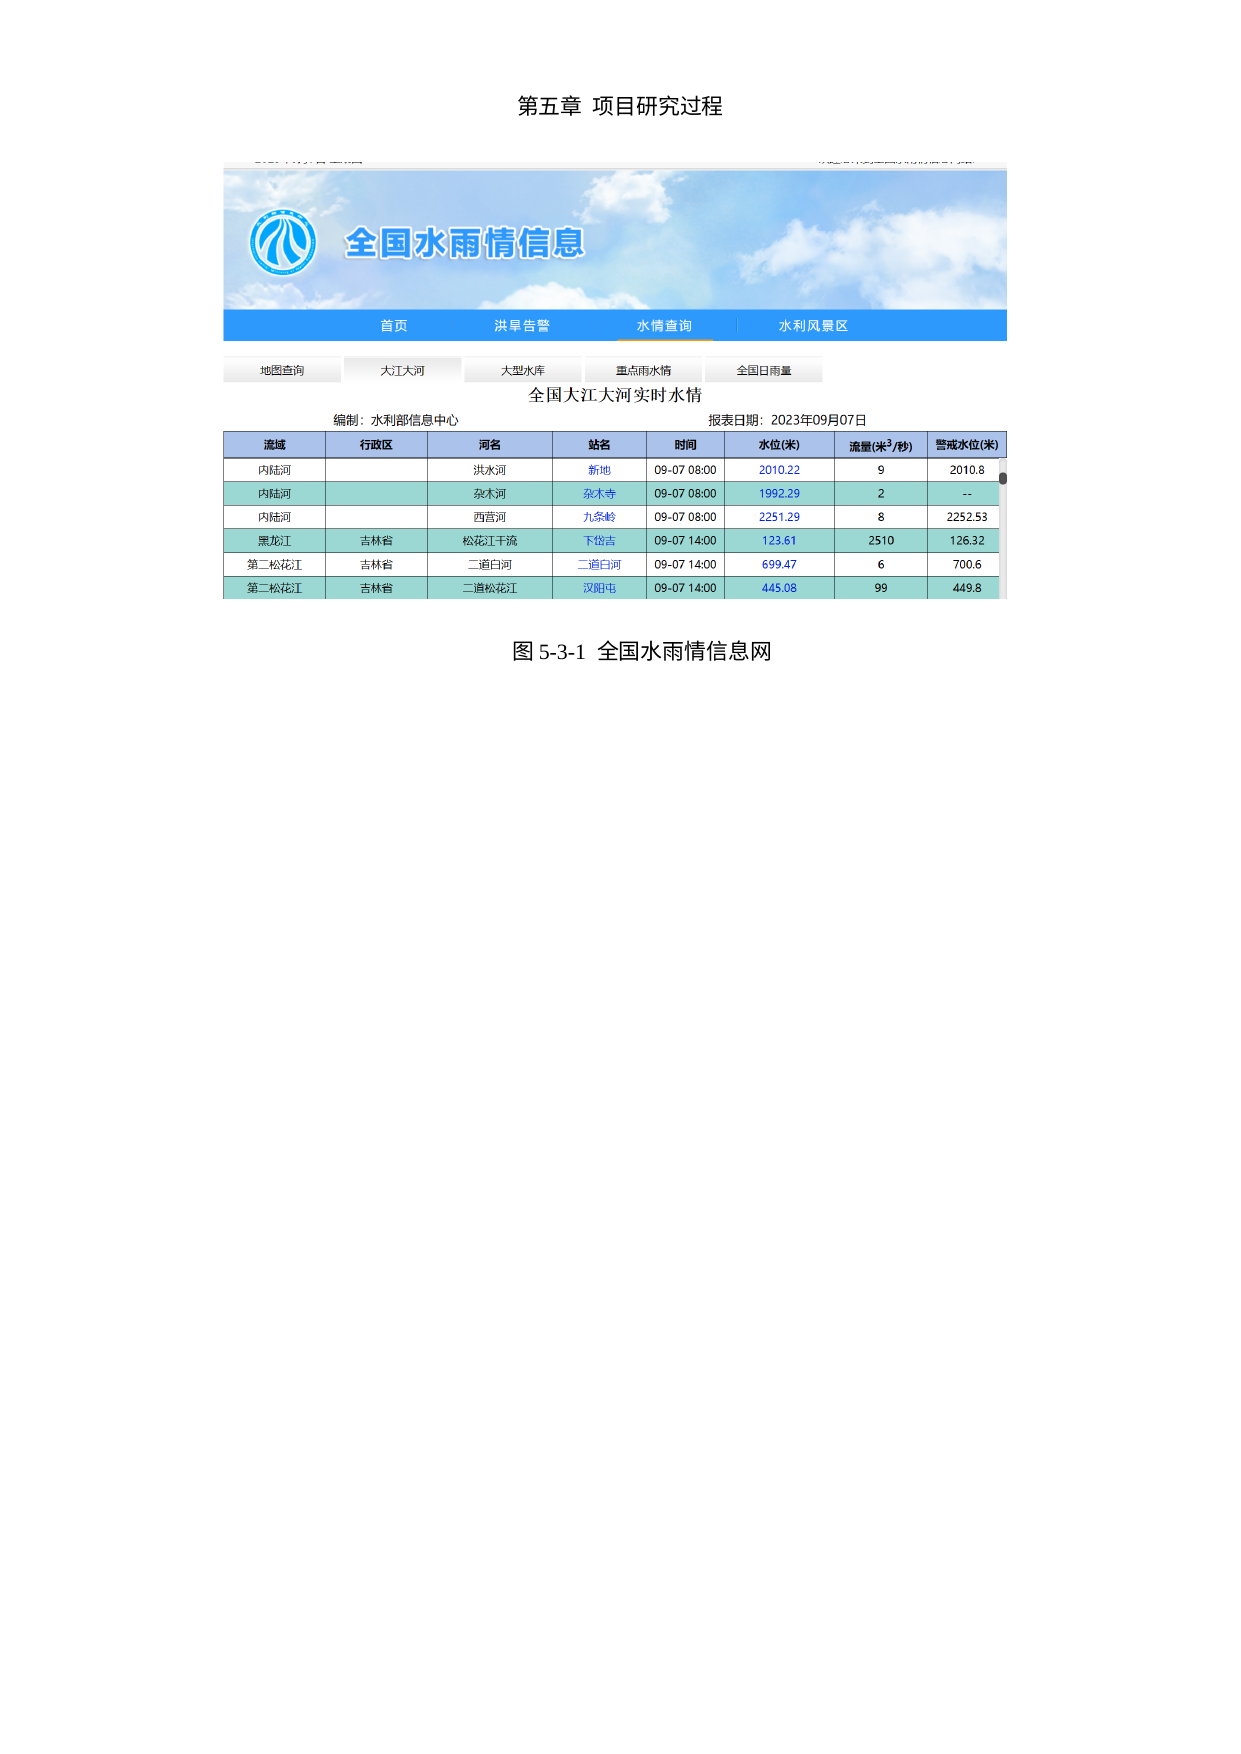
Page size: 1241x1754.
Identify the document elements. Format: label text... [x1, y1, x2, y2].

picture [187, 162, 1053, 599]
text 图5-3-1 全国水雨情信息网 [187, 634, 1053, 666]
